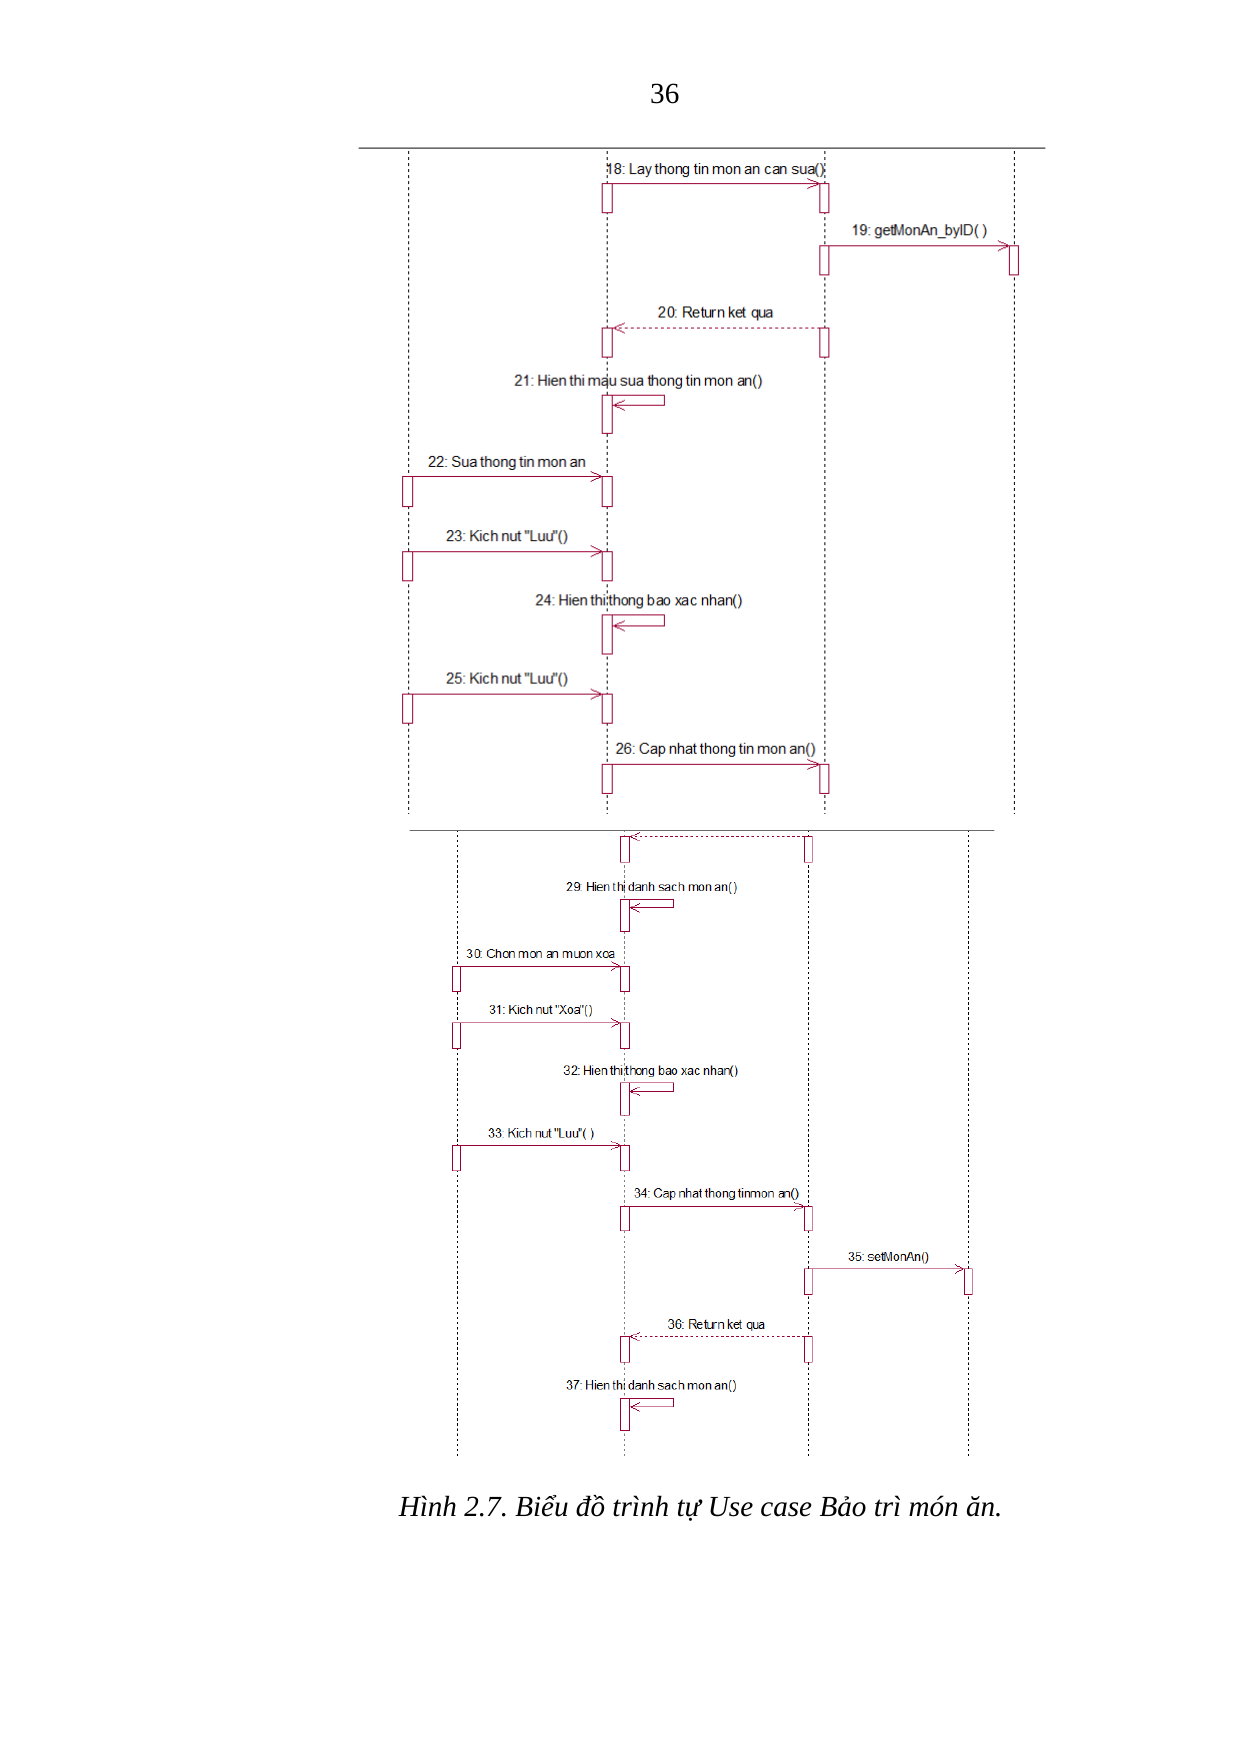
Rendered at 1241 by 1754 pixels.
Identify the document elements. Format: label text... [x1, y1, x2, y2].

picture [358, 147, 1046, 814]
text Hình 2.7. Biểu đồ trình tự Use case Bảo trì món ăn. [207, 1489, 1122, 1522]
picture [409, 830, 995, 1472]
